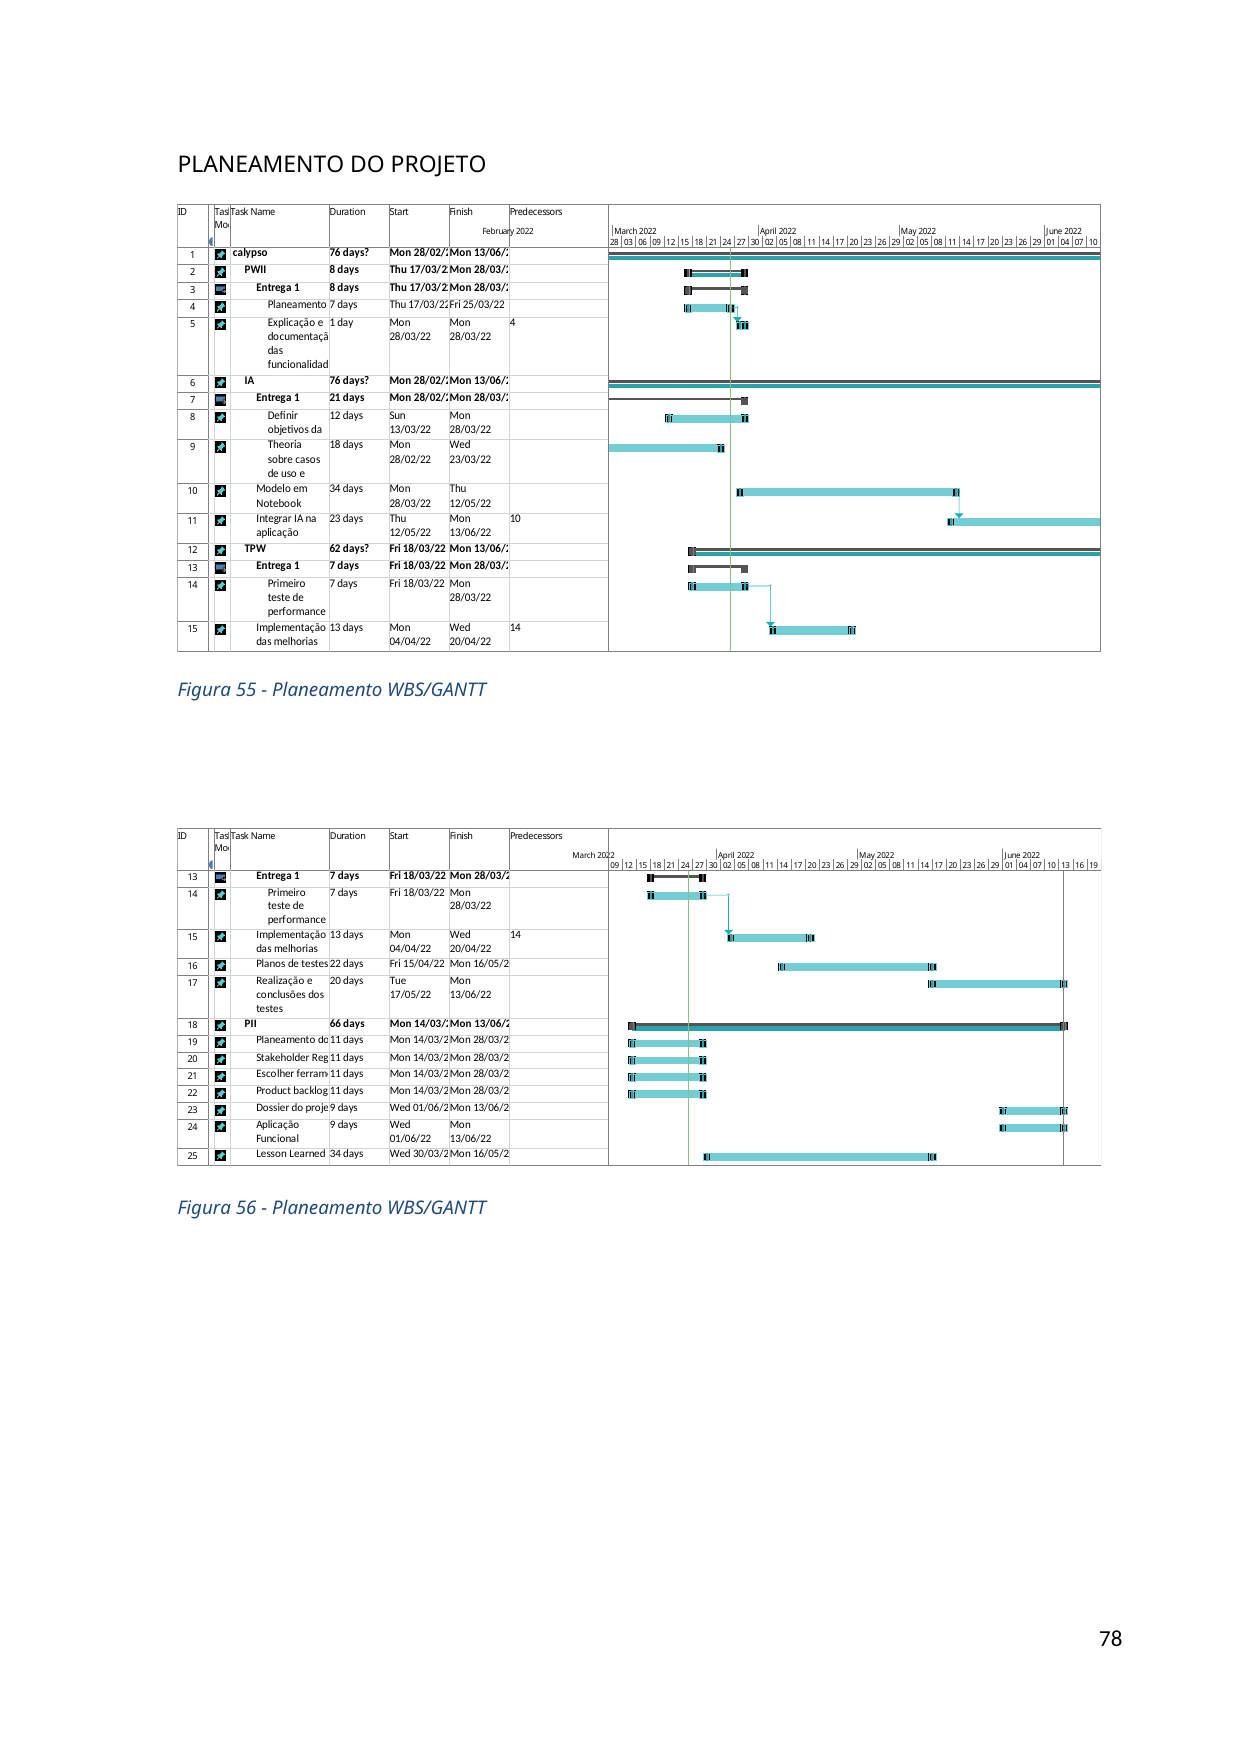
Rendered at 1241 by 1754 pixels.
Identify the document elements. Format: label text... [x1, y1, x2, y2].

text PLANEAMENTO DO PROJETO [177, 148, 1122, 179]
text Figura 56 - Planeamento WBS/GANTT [177, 1195, 1122, 1220]
text Figura 55 - Planeamento WBS/GANTT [177, 676, 1122, 702]
